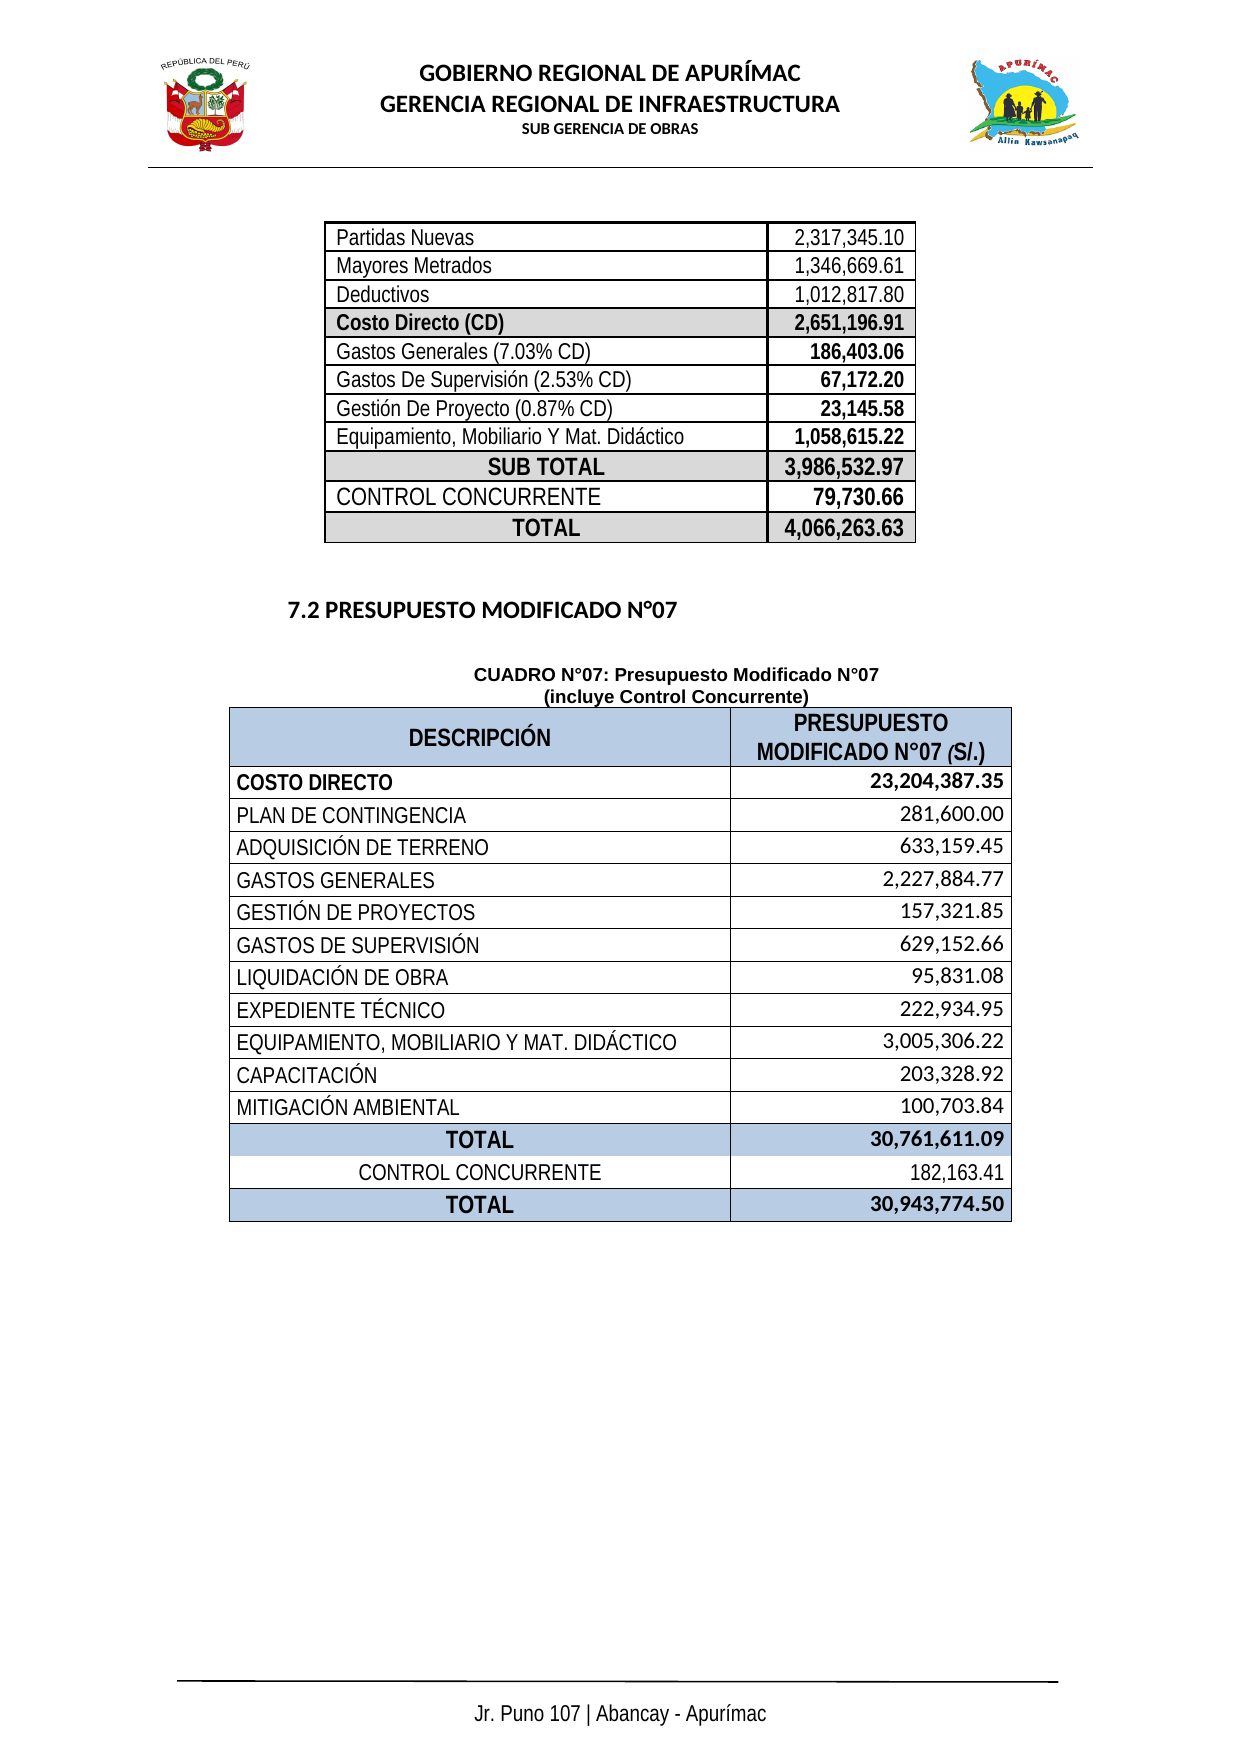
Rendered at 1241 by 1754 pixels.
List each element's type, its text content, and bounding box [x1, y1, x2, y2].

table_cell Gastos Generales (7.03% CD) [326, 338, 766, 364]
table_cell CONTROL CONCURRENTE [326, 482, 766, 511]
table_cell GASTOS GENERALES [230, 864, 730, 896]
table_cell TOTAL [326, 513, 766, 542]
table_cell Gestión De Proyecto (0.87% CD) [326, 395, 766, 421]
table_cell GASTOS DE SUPERVISIÓN [230, 929, 730, 961]
table_cell 2,227,884.77 [731, 864, 1011, 896]
table_cell 3,005,306.22 [731, 1027, 1011, 1058]
table_cell 1,346,669.61 [769, 252, 915, 279]
table_cell 3,986,532.97 [769, 452, 915, 480]
table_cell SUB TOTAL [326, 452, 766, 480]
table_cell 30,761,611.09 [731, 1124, 1011, 1156]
table_cell 1,012,817.80 [769, 281, 915, 307]
table_cell TOTAL [230, 1189, 730, 1221]
table_cell 629,152.66 [731, 929, 1011, 961]
table_cell 67,172.20 [769, 366, 915, 393]
table_cell 79,730.66 [769, 482, 915, 511]
table_cell Gastos De Supervisión (2.53% CD) [326, 366, 766, 393]
table_cell 23,145.58 [769, 395, 915, 421]
table_cell Equipamiento, Mobiliario Y Mat. Didáctico [326, 423, 766, 449]
table_cell 30,943,774.50 [731, 1189, 1011, 1221]
table_cell 633,159.45 [731, 832, 1011, 863]
table_cell TOTAL [230, 1124, 730, 1156]
list CUADRO N°07: Presupuesto Modificado N°07 [290, 664, 1063, 686]
list (incluye Control Concurrente) [290, 686, 1063, 707]
table_cell 2,651,196.91 [769, 309, 915, 336]
table_cell 23,204,387.35 [731, 767, 1011, 798]
table_cell GESTIÓN DE PROYECTOS [230, 897, 730, 928]
table_cell EXPEDIENTE TÉCNICO [230, 994, 730, 1026]
table_cell 1,058,615.22 [769, 423, 915, 449]
table_header PRESUPUESTO MODIFICADO N°07 (S/.) [731, 708, 1011, 766]
table_cell 95,831.08 [731, 962, 1011, 993]
table_header DESCRIPCIÓN [230, 708, 730, 766]
table_cell EQUIPAMIENTO, MOBILIARIO Y MAT. DIDÁCTICO [230, 1027, 730, 1058]
table_cell 182,163.41 [731, 1156, 1011, 1188]
table_cell 203,328.92 [731, 1059, 1011, 1091]
table_cell CAPACITACIÓN [230, 1059, 730, 1091]
table_cell MITIGACIÓN AMBIENTAL [230, 1092, 730, 1123]
table_cell ADQUISICIÓN DE TERRENO [230, 832, 730, 863]
table_cell 281,600.00 [731, 799, 1011, 831]
table_cell 186,403.06 [769, 338, 915, 364]
list PRESUPUESTO MODIFICADO N°07 [287, 594, 1063, 624]
table_cell COSTO DIRECTO [230, 767, 730, 798]
picture [158, 57, 252, 152]
table_cell Partidas Nuevas [326, 224, 766, 250]
table_cell LIQUIDACIÓN DE OBRA [230, 962, 730, 993]
table_cell Deductivos [326, 281, 766, 307]
table_cell Mayores Metrados [326, 252, 766, 279]
table_cell Costo Directo (CD) [326, 309, 766, 336]
table_cell 222,934.95 [731, 994, 1011, 1026]
table_cell 2,317,345.10 [769, 224, 915, 250]
table_cell CONTROL CONCURRENTE [230, 1156, 730, 1188]
table_cell 157,321.85 [731, 897, 1011, 928]
table_cell 4,066,263.63 [769, 513, 915, 542]
picture [967, 57, 1082, 151]
table_cell 100,703.84 [731, 1092, 1011, 1123]
table_cell PLAN DE CONTINGENCIA [230, 799, 730, 831]
